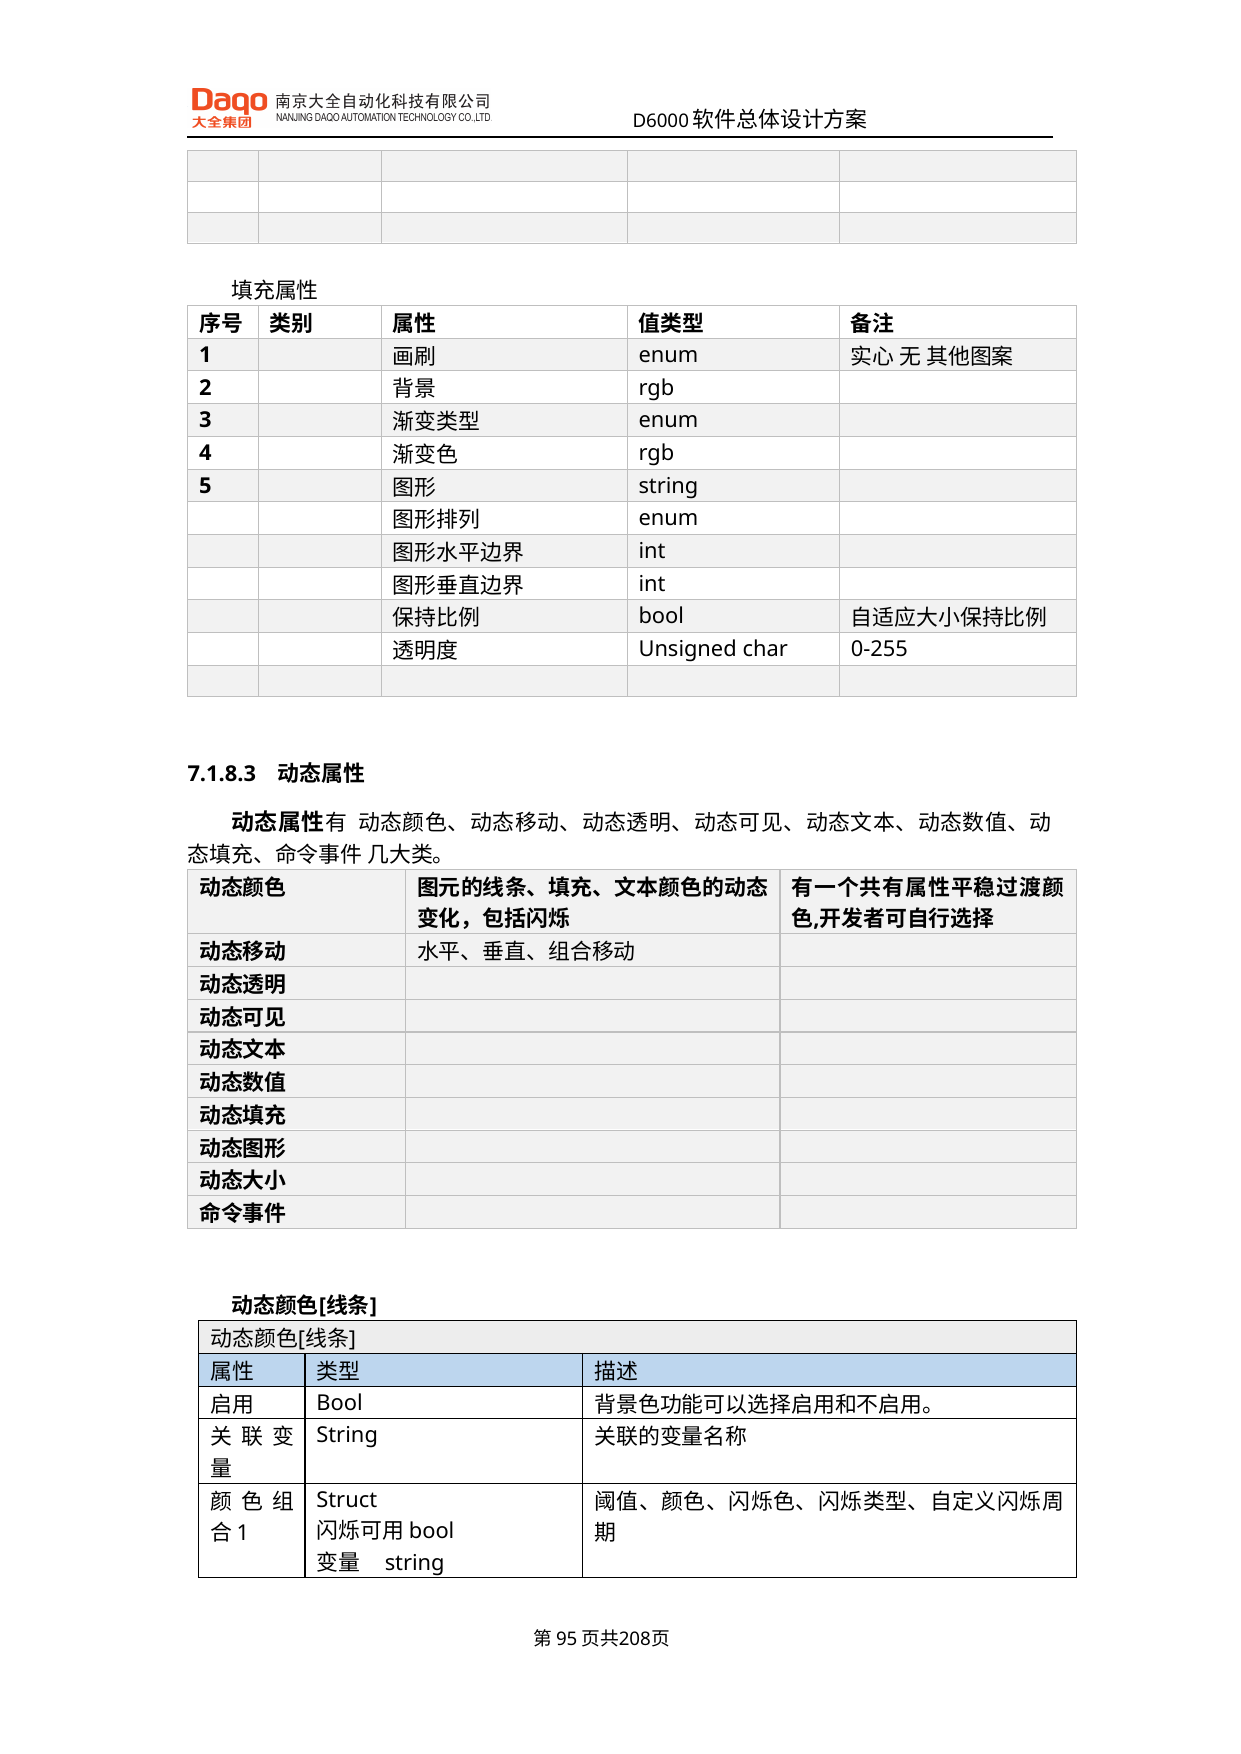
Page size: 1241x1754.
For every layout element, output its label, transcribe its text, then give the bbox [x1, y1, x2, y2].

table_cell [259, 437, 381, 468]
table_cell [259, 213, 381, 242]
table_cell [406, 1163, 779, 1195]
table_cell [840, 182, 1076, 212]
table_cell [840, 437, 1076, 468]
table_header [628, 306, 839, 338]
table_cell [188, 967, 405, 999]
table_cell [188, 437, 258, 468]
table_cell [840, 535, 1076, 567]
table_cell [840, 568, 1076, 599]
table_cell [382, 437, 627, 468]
subtitle 动态属性 [187, 756, 1053, 788]
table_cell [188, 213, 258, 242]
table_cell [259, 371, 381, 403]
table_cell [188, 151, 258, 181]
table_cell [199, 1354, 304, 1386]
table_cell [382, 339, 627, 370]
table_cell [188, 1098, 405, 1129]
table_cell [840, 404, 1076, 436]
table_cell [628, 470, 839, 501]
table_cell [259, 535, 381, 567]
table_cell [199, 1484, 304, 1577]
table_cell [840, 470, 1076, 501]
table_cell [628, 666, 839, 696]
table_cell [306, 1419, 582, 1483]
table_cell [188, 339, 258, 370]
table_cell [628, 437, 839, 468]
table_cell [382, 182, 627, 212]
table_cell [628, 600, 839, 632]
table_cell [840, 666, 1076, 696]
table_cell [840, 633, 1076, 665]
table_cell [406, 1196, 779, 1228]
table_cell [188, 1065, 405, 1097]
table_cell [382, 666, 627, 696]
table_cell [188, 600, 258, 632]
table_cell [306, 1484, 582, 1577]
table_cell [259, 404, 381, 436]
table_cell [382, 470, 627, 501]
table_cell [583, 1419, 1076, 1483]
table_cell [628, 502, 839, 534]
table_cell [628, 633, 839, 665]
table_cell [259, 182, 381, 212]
text 动态属性有 动态颜色、动态移动、动态透明、动态可见、动态文本、动态数值、动态填充、命令事件 几大类。 [187, 804, 1053, 869]
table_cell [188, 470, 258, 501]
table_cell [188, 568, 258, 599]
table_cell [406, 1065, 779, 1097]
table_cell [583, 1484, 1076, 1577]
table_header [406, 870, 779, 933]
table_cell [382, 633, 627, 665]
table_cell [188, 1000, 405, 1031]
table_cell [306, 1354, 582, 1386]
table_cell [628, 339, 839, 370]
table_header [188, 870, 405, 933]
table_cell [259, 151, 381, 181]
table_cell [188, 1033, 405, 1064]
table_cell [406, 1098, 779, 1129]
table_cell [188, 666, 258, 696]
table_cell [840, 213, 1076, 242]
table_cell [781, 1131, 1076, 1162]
picture [187, 88, 492, 128]
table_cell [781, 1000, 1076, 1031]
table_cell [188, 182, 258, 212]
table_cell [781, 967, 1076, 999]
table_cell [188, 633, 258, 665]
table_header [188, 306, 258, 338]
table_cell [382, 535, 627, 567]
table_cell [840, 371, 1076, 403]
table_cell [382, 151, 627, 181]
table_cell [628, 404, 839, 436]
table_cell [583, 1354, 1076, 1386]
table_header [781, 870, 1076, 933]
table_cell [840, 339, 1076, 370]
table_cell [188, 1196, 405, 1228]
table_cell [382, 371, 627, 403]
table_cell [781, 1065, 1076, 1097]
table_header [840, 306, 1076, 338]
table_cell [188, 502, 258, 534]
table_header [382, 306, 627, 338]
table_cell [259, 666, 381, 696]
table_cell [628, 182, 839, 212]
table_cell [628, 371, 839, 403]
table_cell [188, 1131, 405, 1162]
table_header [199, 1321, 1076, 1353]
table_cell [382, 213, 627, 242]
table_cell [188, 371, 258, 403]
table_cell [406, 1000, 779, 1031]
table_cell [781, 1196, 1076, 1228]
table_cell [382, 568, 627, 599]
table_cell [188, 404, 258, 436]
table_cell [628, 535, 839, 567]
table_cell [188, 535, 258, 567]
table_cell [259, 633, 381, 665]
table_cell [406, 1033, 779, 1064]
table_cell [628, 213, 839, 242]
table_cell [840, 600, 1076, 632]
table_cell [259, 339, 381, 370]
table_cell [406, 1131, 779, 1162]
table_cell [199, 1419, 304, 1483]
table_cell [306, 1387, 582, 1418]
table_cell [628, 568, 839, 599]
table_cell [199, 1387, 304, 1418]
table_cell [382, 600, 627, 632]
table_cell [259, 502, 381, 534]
text 填充属性 [187, 273, 1053, 305]
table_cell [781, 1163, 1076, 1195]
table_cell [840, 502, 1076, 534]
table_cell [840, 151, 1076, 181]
text 动态颜色[线条] [187, 1288, 1053, 1320]
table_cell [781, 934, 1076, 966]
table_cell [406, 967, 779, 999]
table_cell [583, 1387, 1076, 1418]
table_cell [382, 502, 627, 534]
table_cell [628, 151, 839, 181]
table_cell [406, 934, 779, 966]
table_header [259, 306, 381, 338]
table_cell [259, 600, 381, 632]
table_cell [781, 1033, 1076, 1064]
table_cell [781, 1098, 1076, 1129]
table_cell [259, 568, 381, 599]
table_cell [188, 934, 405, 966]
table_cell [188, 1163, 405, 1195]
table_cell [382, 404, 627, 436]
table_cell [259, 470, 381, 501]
